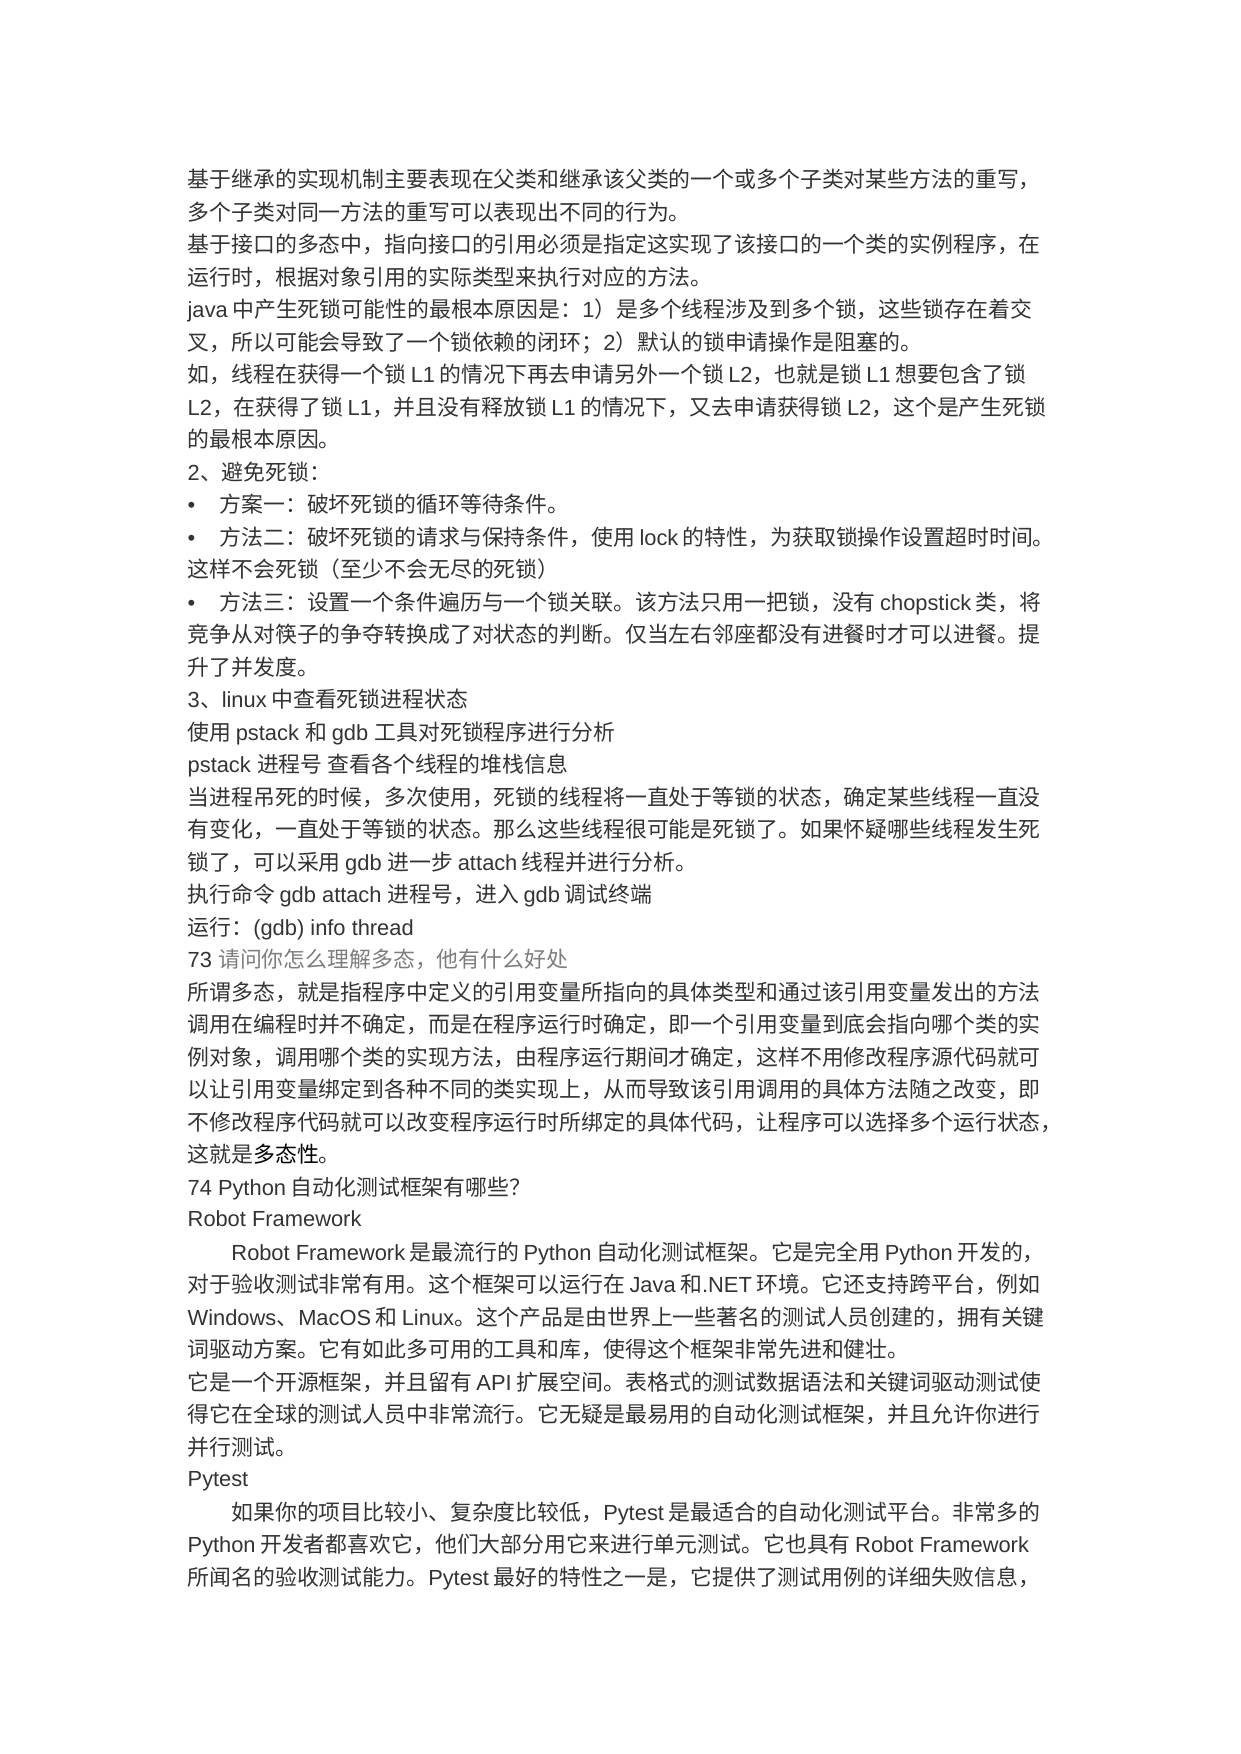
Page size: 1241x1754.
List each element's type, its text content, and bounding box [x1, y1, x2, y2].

text 执行命令gdb attach 进程号，进入gdb调试终端 [187, 877, 1053, 909]
text 运行：(gdb) info thread [187, 909, 1053, 942]
text 它是一个开源框架，并且留有API扩展空间。表格式的测试数据语法和关键词驱动测试使得它在全球的测试人员中非常流行。它无疑是最易用的自动化测试框架，并且允许你进行并行测试。 [187, 1364, 1053, 1462]
text • 方案一：破坏死锁的循环等待条件。 [187, 487, 1053, 519]
text Pytest [187, 1462, 1053, 1494]
text Robot Framework [187, 1202, 1053, 1234]
text pstack 进程号 查看各个线程的堆栈信息 [187, 747, 1053, 779]
text 基于继承的实现机制主要表现在父类和继承该父类的一个或多个子类对某些方法的重写，多个子类对同一方法的重写可以表现出不同的行为。 [187, 162, 1053, 227]
text 所谓多态，就是指程序中定义的引用变量所指向的具体类型和通过该引用变量发出的方法调用在编程时并不确定，而是在程序运行时确定，即一个引用变量到底会指向哪个类的实例对象，调用哪个类的实现方法，由程序运行期间才确定，这样不用修改程序源代码就可以让引用变量绑定到各种不同的类实现上，从而导致该引用调用的具体方法随之改变，即不修改程序代码就可以改变程序运行时所绑定的具体代码，让程序可以选择多个运行状态，这就是多态性。 [187, 974, 1053, 1169]
text 如，线程在获得一个锁L1的情况下再去申请另外一个锁L2，也就是锁L1想要包含了锁L2，在获得了锁L1，并且没有释放锁L1的情况下，又去申请获得锁L2，这个是产生死锁的最根本原因。 [187, 357, 1053, 454]
text 使用pstack 和 gdb 工具对死锁程序进行分析 [187, 714, 1053, 747]
text 2、避免死锁： [187, 454, 1053, 487]
text java中产生死锁可能性的最根本原因是：1）是多个线程涉及到多个锁，这些锁存在着交叉，所以可能会导致了一个锁依赖的闭环；2）默认的锁申请操作是阻塞的。 [187, 292, 1053, 357]
text • 方法二：破坏死锁的请求与保持条件，使用lock的特性，为获取锁操作设置超时时间。这样不会死锁（至少不会无尽的死锁） [187, 519, 1053, 584]
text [187, 1494, 1053, 1592]
text Robot Framework是最流行的Python自动化测试框架。它是完全用Python开发的，对于验收测试非常有用。这个框架可以运行在Java和.NET环境。它还支持跨平台，例如Windows、MacOS和Linux。这个产品是由世界上一些著名的测试人员创建的，拥有关键词驱动方案。它有如此多可用的工具和库，使得这个框架非常先进和健壮。 [187, 1234, 1053, 1364]
text • 方法三：设置一个条件遍历与一个锁关联。该方法只用一把锁，没有chopstick类，将竞争从对筷子的争夺转换成了对状态的判断。仅当左右邻座都没有进餐时才可以进餐。提升了并发度。 [187, 584, 1053, 682]
text 74 Python自动化测试框架有哪些？ [187, 1169, 1053, 1202]
text 基于接口的多态中，指向接口的引用必须是指定这实现了该接口的一个类的实例程序，在运行时，根据对象引用的实际类型来执行对应的方法。 [187, 227, 1053, 292]
text 3、linux中查看死锁进程状态 [187, 682, 1053, 714]
text 73 请问你怎么理解多态，他有什么好处 [187, 942, 1053, 974]
text 当进程吊死的时候，多次使用，死锁的线程将一直处于等锁的状态，确定某些线程一直没有变化，一直处于等锁的状态。那么这些线程很可能是死锁了。如果怀疑哪些线程发生死锁了，可以采用gdb 进一步attach线程并进行分析。 [187, 779, 1053, 877]
